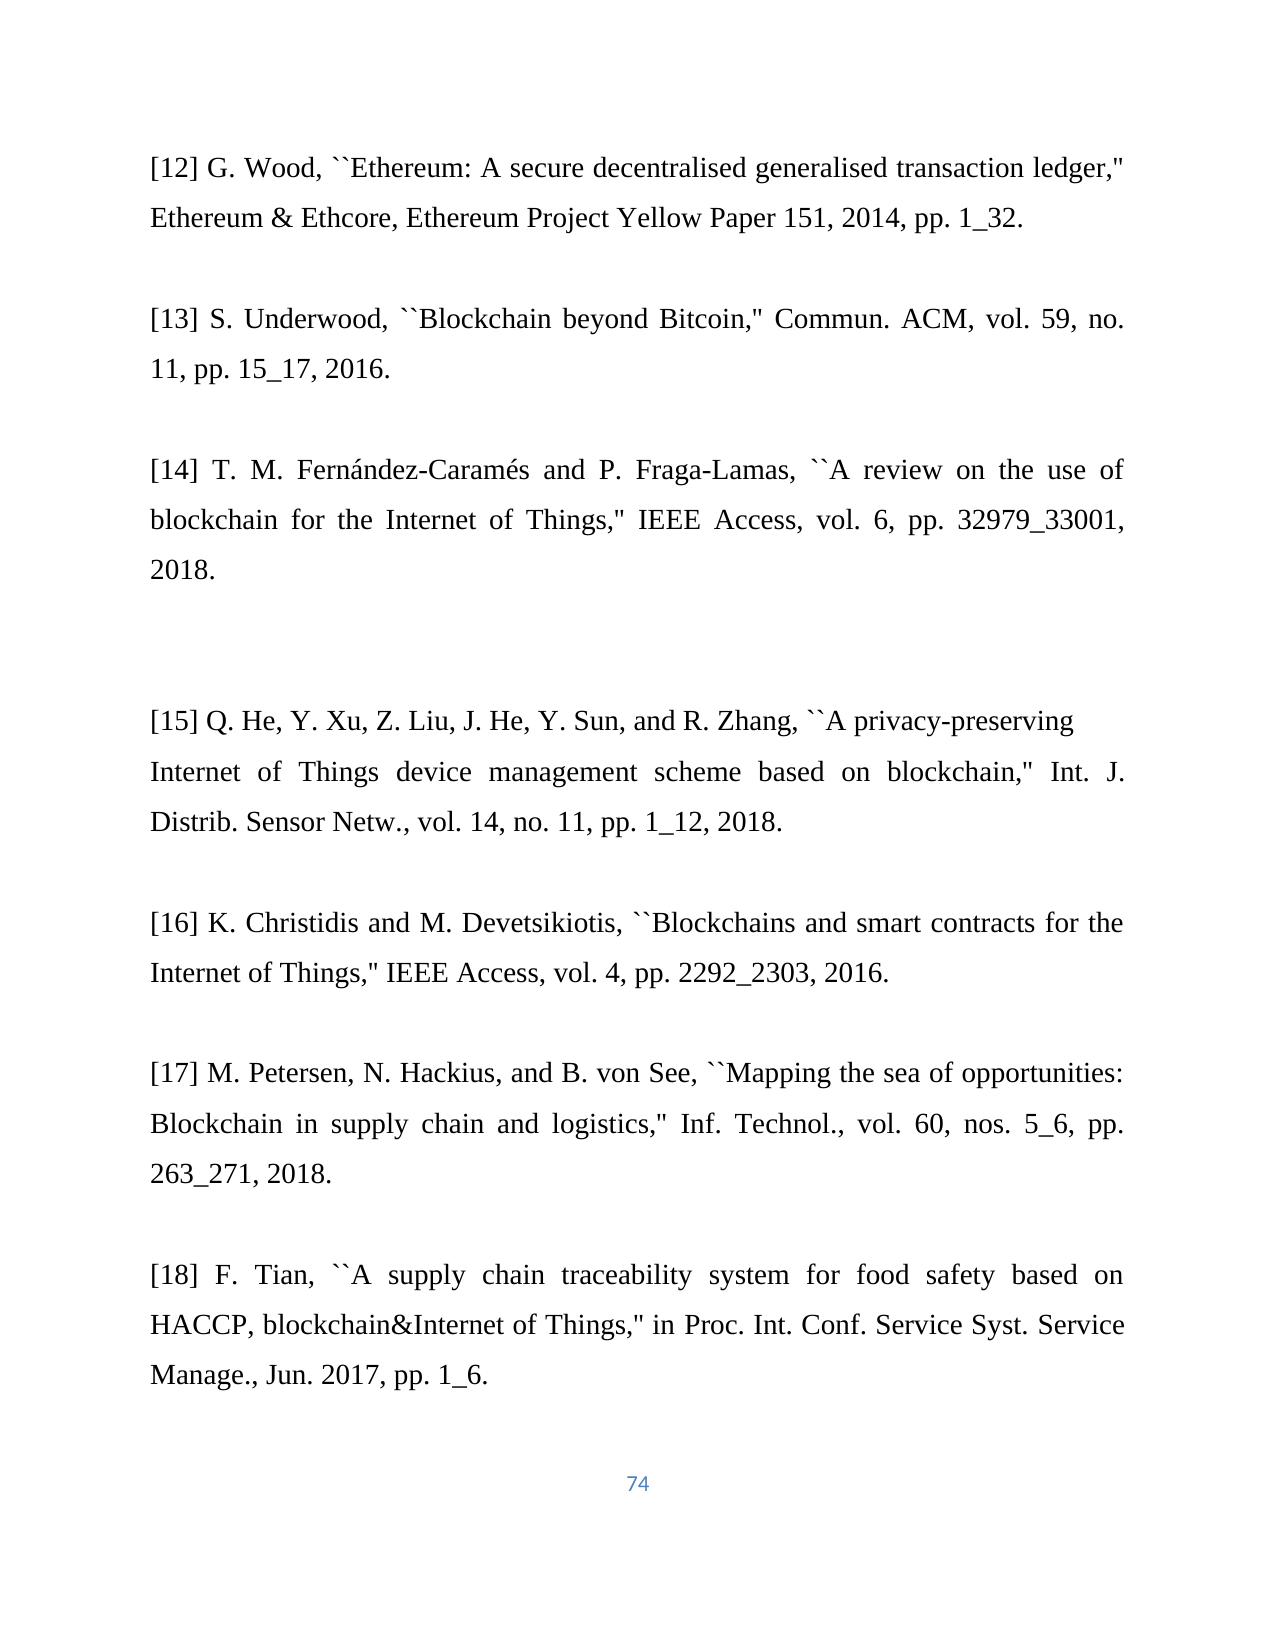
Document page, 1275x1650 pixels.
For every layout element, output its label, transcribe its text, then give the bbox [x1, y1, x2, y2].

text [13] S. Underwood, ``Blockchain beyond Bitcoin,'' Commun. ACM, vol. 59, no. 11, pp. 15_17, 2016. [150, 301, 1125, 385]
text [17] M. Petersen, N. Hackius, and B. von See, ``Mapping the sea of opportunities: Blockchain in supply chain and logistics,'' Inf. Technol., vol. 60, nos. 5_6, pp. 263_271, 2018. [150, 1056, 1125, 1190]
text [14] T. M. Fernández-Caramés and P. Fraga-Lamas, ``A review on the use of blockchain for the Internet of Things,'' IEEE Access, vol. 6, pp. 32979_33001, 2018. [150, 452, 1125, 586]
text [12] G. Wood, ``Ethereum: A secure decentralised generalised transaction ledger,'' Ethereum & Ethcore, Ethereum Project Yellow Paper 151, 2014, pp. 1_32. [150, 150, 1125, 234]
text [16] K. Christidis and M. Devetsikiotis, ``Blockchains and smart contracts for the Internet of Things,'' IEEE Access, vol. 4, pp. 2292_2303, 2016. [150, 905, 1125, 988]
text Internet of Things device management scheme based on blockchain,'' Int. J. Distrib. Sensor Netw., vol. 14, no. 11, pp. 1_12, 2018. [150, 754, 1125, 838]
text [18] F. Tian, ``A supply chain traceability system for food safety based on HACCP, blockchain&Internet of Things,'' in Proc. Int. Conf. Service Syst. Service Manage., Jun. 2017, pp. 1_6. [150, 1257, 1125, 1391]
text [15] Q. He, Y. Xu, Z. Liu, J. He, Y. Sun, and R. Zhang, ``A privacy-preserving [150, 703, 1125, 737]
